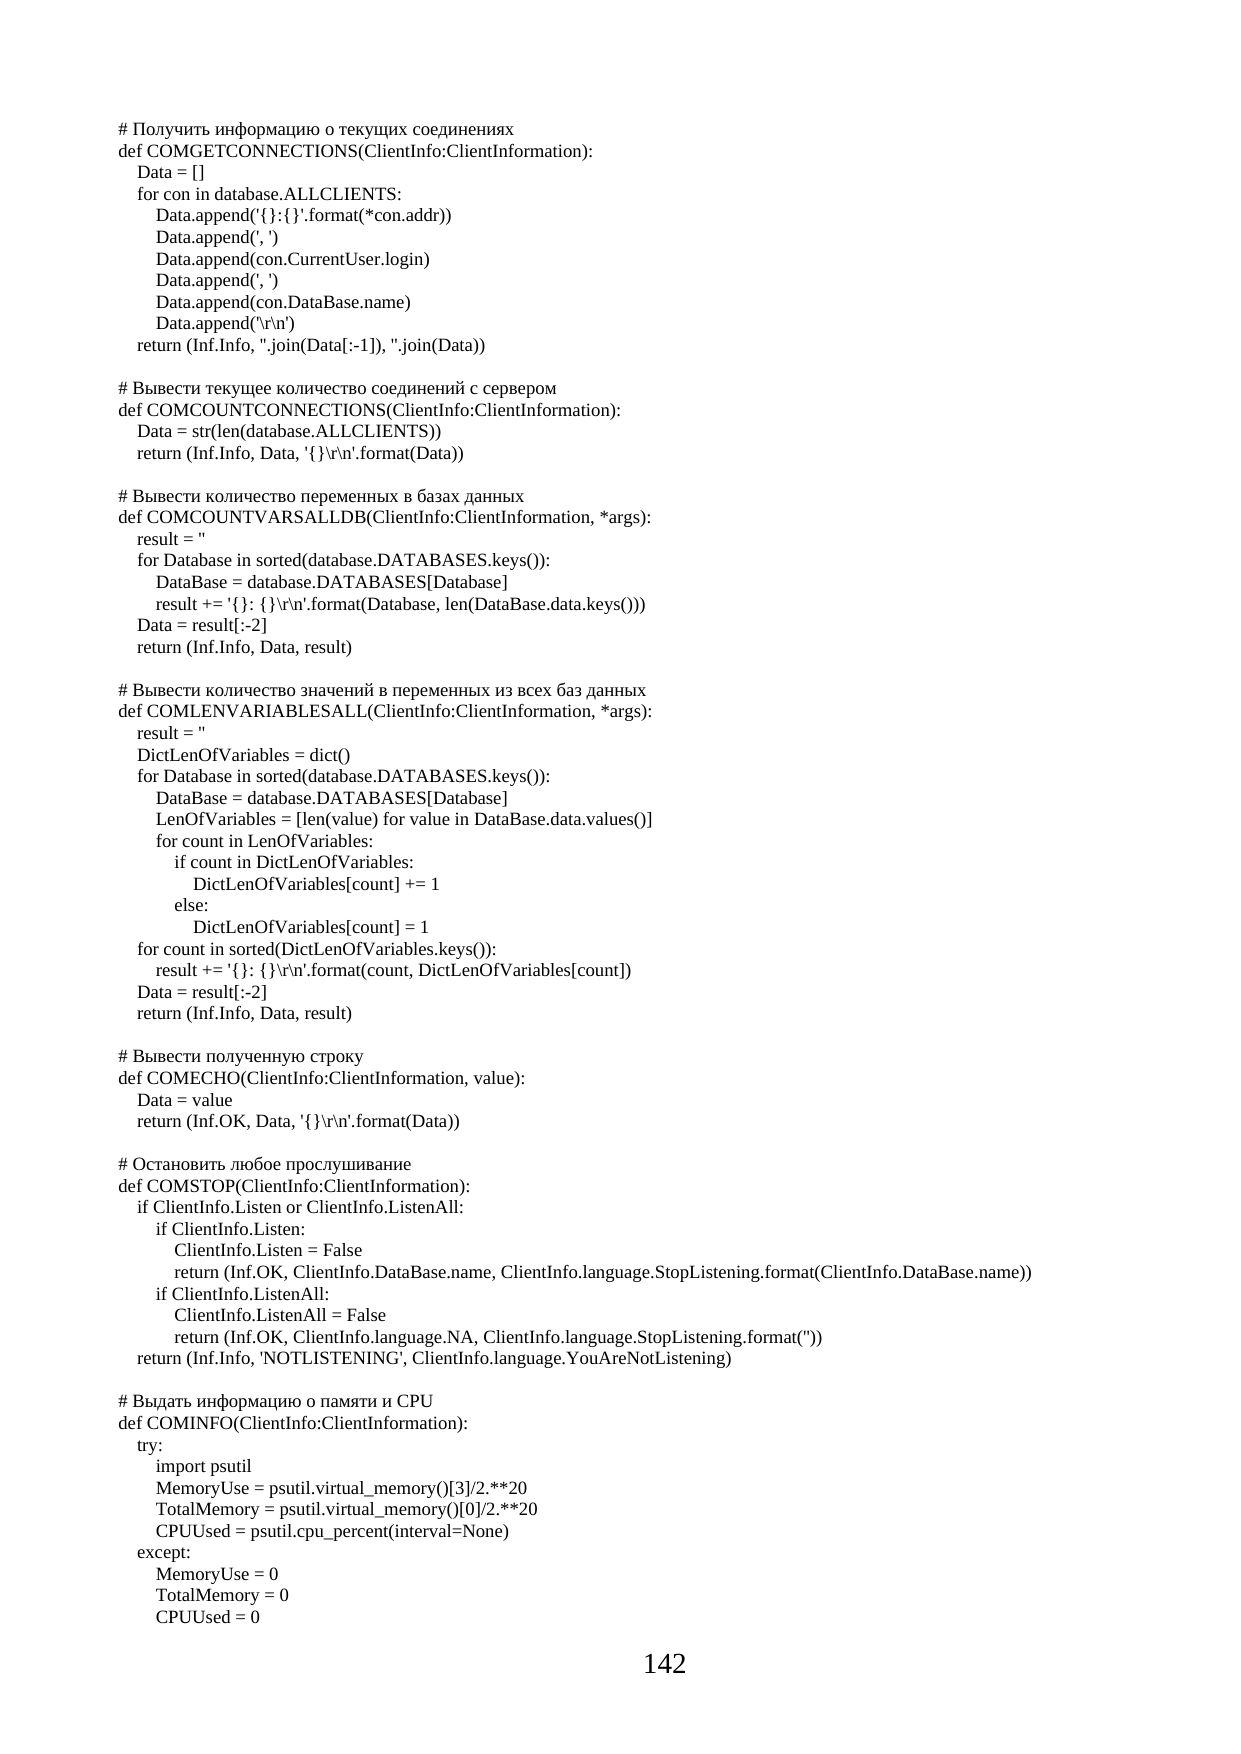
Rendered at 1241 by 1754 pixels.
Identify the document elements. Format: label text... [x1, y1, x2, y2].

text DictLenOfVariables[count] = 1 [118, 916, 1152, 937]
text Data = result[:-2] [118, 981, 1152, 1002]
text TotalMemory = 0 [118, 1584, 1152, 1606]
text import psutil [118, 1455, 1152, 1477]
text except: [118, 1541, 1152, 1563]
text result = '' [118, 528, 1152, 549]
text for con in database.ALLCLIENTS: [118, 183, 1152, 204]
text MemoryUse = 0 [118, 1563, 1152, 1584]
text LenOfVariables = [len(value) for value in DataBase.data.values()] [118, 808, 1152, 830]
text def COMSTOP(ClientInfo:ClientInformation): [118, 1175, 1152, 1196]
text if ClientInfo.ListenAll: [118, 1282, 1152, 1304]
text def COMCOUNTCONNECTIONS(ClientInfo:ClientInformation): [118, 398, 1152, 420]
text def COMGETCONNECTIONS(ClientInfo:ClientInformation): [118, 140, 1152, 161]
text # Вывести количество значений в переменных из всех баз данных [118, 679, 1152, 700]
text MemoryUse = psutil.virtual_memory()[3]/2.**20 [118, 1477, 1152, 1498]
text def COMLENVARIABLESALL(ClientInfo:ClientInformation, *args): [118, 700, 1152, 722]
text # Вывести текущее количество соединений с сервером [118, 377, 1152, 398]
text return (Inf.Info, Data, result) [118, 636, 1152, 657]
text result += '{}: {}\r\n'.format(count, DictLenOfVariables[count]) [118, 959, 1152, 981]
text # Выдать информацию о памяти и CPU [118, 1390, 1152, 1412]
text # Получить информацию о текущих соединениях [118, 118, 1152, 140]
text return (Inf.OK, ClientInfo.DataBase.name, ClientInfo.language.StopListening.format(ClientInfo.DataBase.name)) [118, 1261, 1152, 1282]
text Data = [] [118, 161, 1152, 183]
text TotalMemory = psutil.virtual_memory()[0]/2.**20 [118, 1498, 1152, 1520]
text return (Inf.Info, Data, result) [118, 1002, 1152, 1024]
text CPUUsed = 0 [118, 1606, 1152, 1627]
text DataBase = database.DATABASES[Database] [118, 787, 1152, 808]
text for Database in sorted(database.DATABASES.keys()): [118, 549, 1152, 571]
text # Вывести полученную строку [118, 1045, 1152, 1067]
text # Вывести количество переменных в базах данных [118, 485, 1152, 506]
text Data = str(len(database.ALLCLIENTS)) [118, 420, 1152, 442]
text Data.append(con.DataBase.name) [118, 291, 1152, 312]
text return (Inf.Info, 'NOTLISTENING', ClientInfo.language.YouAreNotListening) [118, 1347, 1152, 1369]
text def COMECHO(ClientInfo:ClientInformation, value): [118, 1067, 1152, 1088]
text ClientInfo.ListenAll = False [118, 1304, 1152, 1326]
text CPUUsed = psutil.cpu_percent(interval=None) [118, 1520, 1152, 1541]
text Data.append(', ') [118, 269, 1152, 291]
text def COMCOUNTVARSALLDB(ClientInfo:ClientInformation, *args): [118, 506, 1152, 528]
text return (Inf.OK, Data, '{}\r\n'.format(Data)) [118, 1110, 1152, 1132]
text else: [118, 894, 1152, 916]
text result = '' [118, 722, 1152, 743]
text DataBase = database.DATABASES[Database] [118, 571, 1152, 592]
text # Остановить любое прослушивание [118, 1153, 1152, 1175]
text Data.append('\r\n') [118, 312, 1152, 334]
text if count in DictLenOfVariables: [118, 851, 1152, 873]
text result += '{}: {}\r\n'.format(Database, len(DataBase.data.keys())) [118, 592, 1152, 614]
text if ClientInfo.Listen or ClientInfo.ListenAll: [118, 1196, 1152, 1218]
text for Database in sorted(database.DATABASES.keys()): [118, 765, 1152, 787]
text def COMINFO(ClientInfo:ClientInformation): [118, 1412, 1152, 1433]
text if ClientInfo.Listen: [118, 1218, 1152, 1239]
text return (Inf.OK, ClientInfo.language.NA, ClientInfo.language.StopListening.format('')) [118, 1326, 1152, 1347]
text ClientInfo.Listen = False [118, 1239, 1152, 1261]
text DictLenOfVariables = dict() [118, 743, 1152, 765]
text Data = value [118, 1088, 1152, 1110]
text Data.append(con.CurrentUser.login) [118, 247, 1152, 269]
text try: [118, 1433, 1152, 1455]
text return (Inf.Info, Data, '{}\r\n'.format(Data)) [118, 442, 1152, 463]
text DictLenOfVariables[count] += 1 [118, 873, 1152, 894]
text Data.append(', ') [118, 226, 1152, 247]
text for count in LenOfVariables: [118, 830, 1152, 851]
text for count in sorted(DictLenOfVariables.keys()): [118, 937, 1152, 959]
text Data.append('{}:{}'.format(*con.addr)) [118, 204, 1152, 226]
text Data = result[:-2] [118, 614, 1152, 636]
text return (Inf.Info, ''.join(Data[:-1]), ''.join(Data)) [118, 334, 1152, 355]
